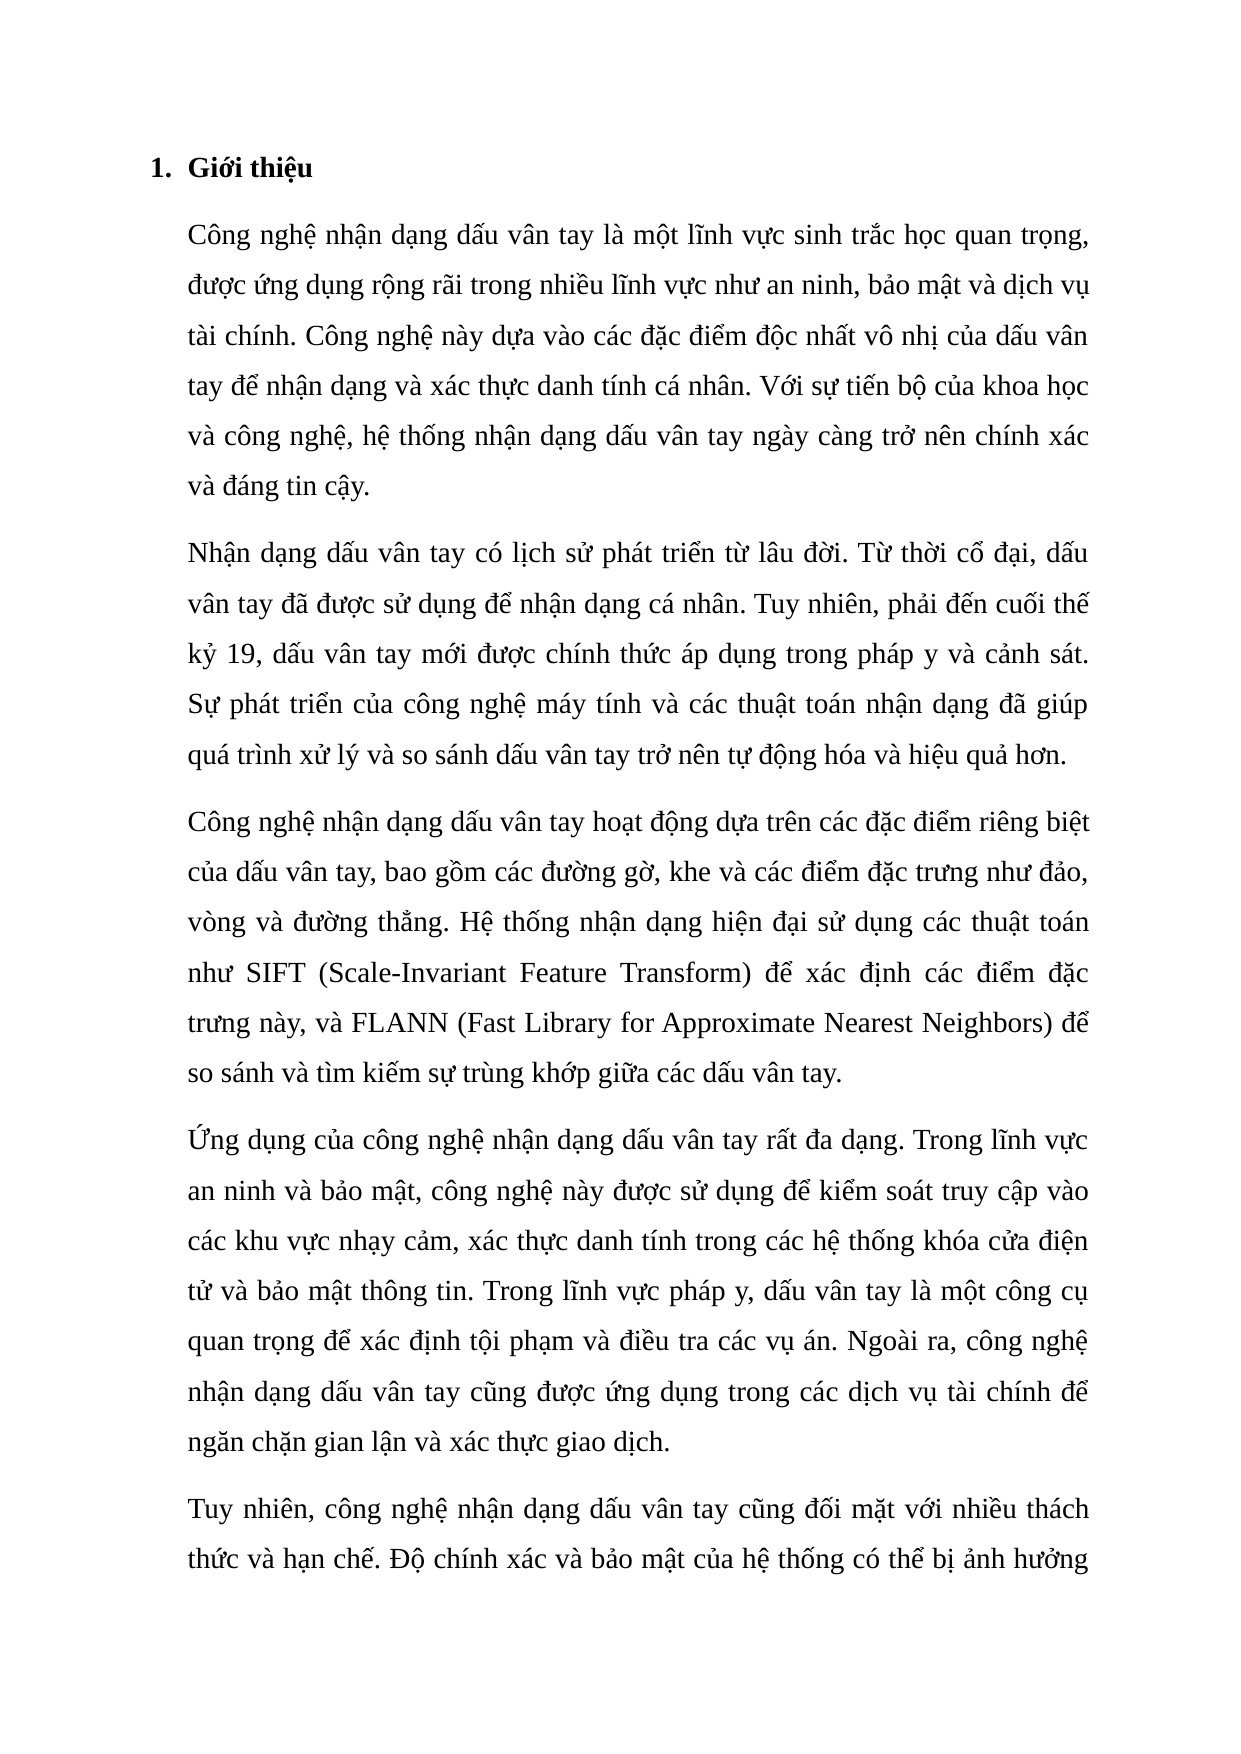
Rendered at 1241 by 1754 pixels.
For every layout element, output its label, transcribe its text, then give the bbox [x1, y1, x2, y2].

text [187, 1491, 1090, 1575]
text Công nghệ nhận dạng dấu vân tay là một lĩnh vực sinh trắc học quan trọng, được ứng dụng rộng rãi trong nhiều lĩnh vực như an ninh, bảo mật và dịch vụ tài chính. Công nghệ này dựa vào các đặc điểm độc nhất vô nhị của dấu vân tay để nhận dạng và xác thực danh tính cá nhân. Với sự tiến bộ của khoa học và công nghệ, hệ thống nhận dạng dấu vân tay ngày càng trở nên chính xác và đáng tin cậy. [187, 217, 1090, 502]
text Công nghệ nhận dạng dấu vân tay hoạt động dựa trên các đặc điểm riêng biệt của dấu vân tay, bao gồm các đường gờ, khe và các điểm đặc trưng như đảo, vòng và đường thẳng. Hệ thống nhận dạng hiện đại sử dụng các thuật toán như SIFT (Scale-Invariant Feature Transform) để xác định các điểm đặc trưng này, và FLANN (Fast Library for Approximate Nearest Neighbors) để so sánh và tìm kiếm sự trùng khớp giữa các dấu vân tay. [187, 804, 1090, 1089]
list Giới thiệu [150, 150, 1090, 183]
text Ứng dụng của công nghệ nhận dạng dấu vân tay rất đa dạng. Trong lĩnh vực an ninh và bảo mật, công nghệ này được sử dụng để kiểm soát truy cập vào các khu vực nhạy cảm, xác thực danh tính trong các hệ thống khóa cửa điện tử và bảo mật thông tin. Trong lĩnh vực pháp y, dấu vân tay là một công cụ quan trọng để xác định tội phạm và điều tra các vụ án. Ngoài ra, công nghệ nhận dạng dấu vân tay cũng được ứng dụng trong các dịch vụ tài chính để ngăn chặn gian lận và xác thực giao dịch. [187, 1122, 1090, 1458]
text Nhận dạng dấu vân tay có lịch sử phát triển từ lâu đời. Từ thời cổ đại, dấu vân tay đã được sử dụng để nhận dạng cá nhân. Tuy nhiên, phải đến cuối thế kỷ 19, dấu vân tay mới được chính thức áp dụng trong pháp y và cảnh sát. Sự phát triển của công nghệ máy tính và các thuật toán nhận dạng đã giúp quá trình xử lý và so sánh dấu vân tay trở nên tự động hóa và hiệu quả hơn. [187, 536, 1090, 770]
